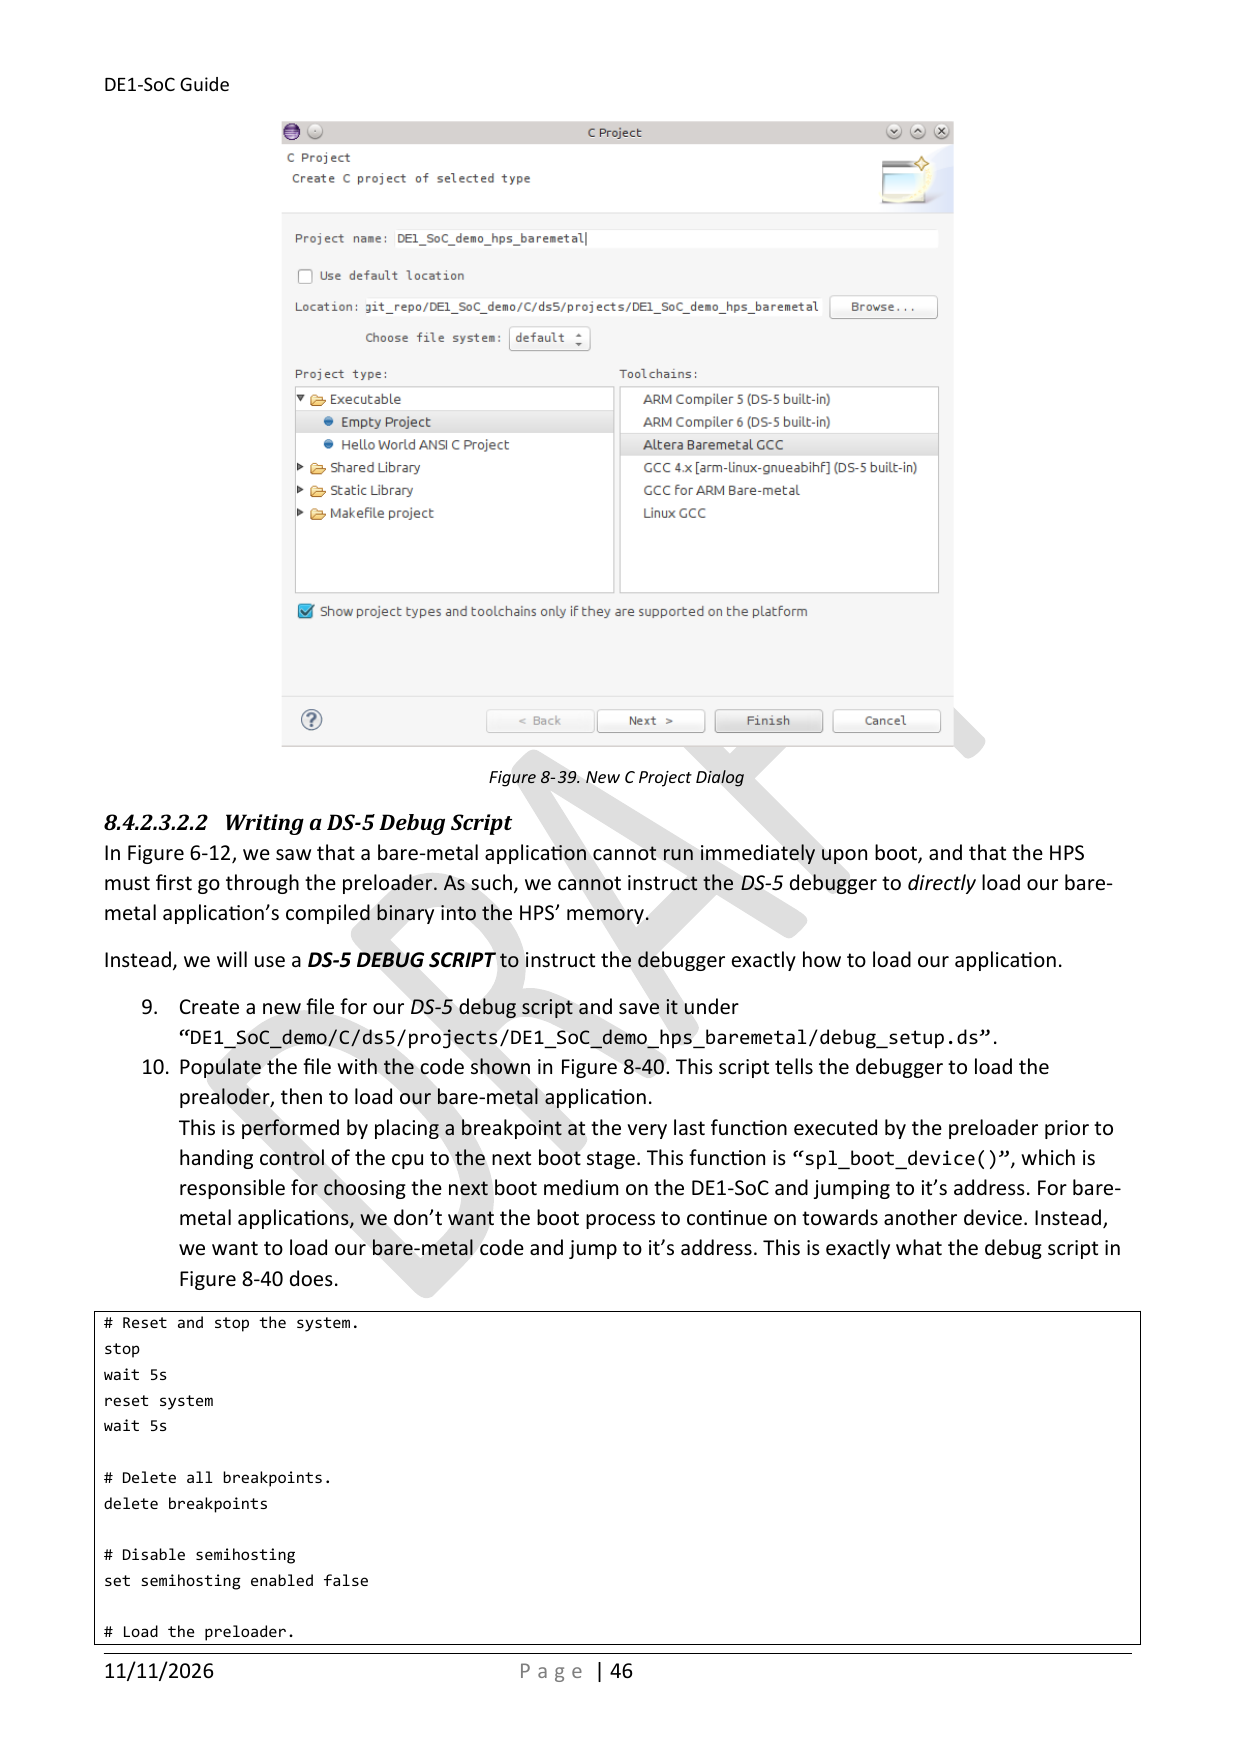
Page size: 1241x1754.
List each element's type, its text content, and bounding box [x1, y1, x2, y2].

picture [281, 121, 954, 747]
list Create a new file for our DS-5 debug script and save it under “DE1_SoC_demo/C/ds5/projects/DE1_SoC_demo_hps_baremetal/debug_setup.ds”. [141, 992, 1132, 1050]
text wait 5s [95, 1362, 1140, 1385]
text # Load the preloader. [95, 1619, 1140, 1644]
subtitle Writing a DS-5 Debug Script [103, 809, 1132, 836]
text # Delete all breakpoints. [95, 1465, 1140, 1488]
text stop [95, 1336, 1140, 1359]
text wait 5s [95, 1413, 1140, 1436]
text delete breakpoints [95, 1491, 1140, 1513]
text # Disable semihosting [95, 1542, 1140, 1565]
text Instead, we will use a DS-5 debug script to instruct the debugger exactly how to load our application. [103, 945, 1132, 973]
text set semihosting enabled false [95, 1568, 1140, 1591]
text reset system [95, 1388, 1140, 1410]
text # Reset and stop the system. [95, 1312, 1140, 1333]
